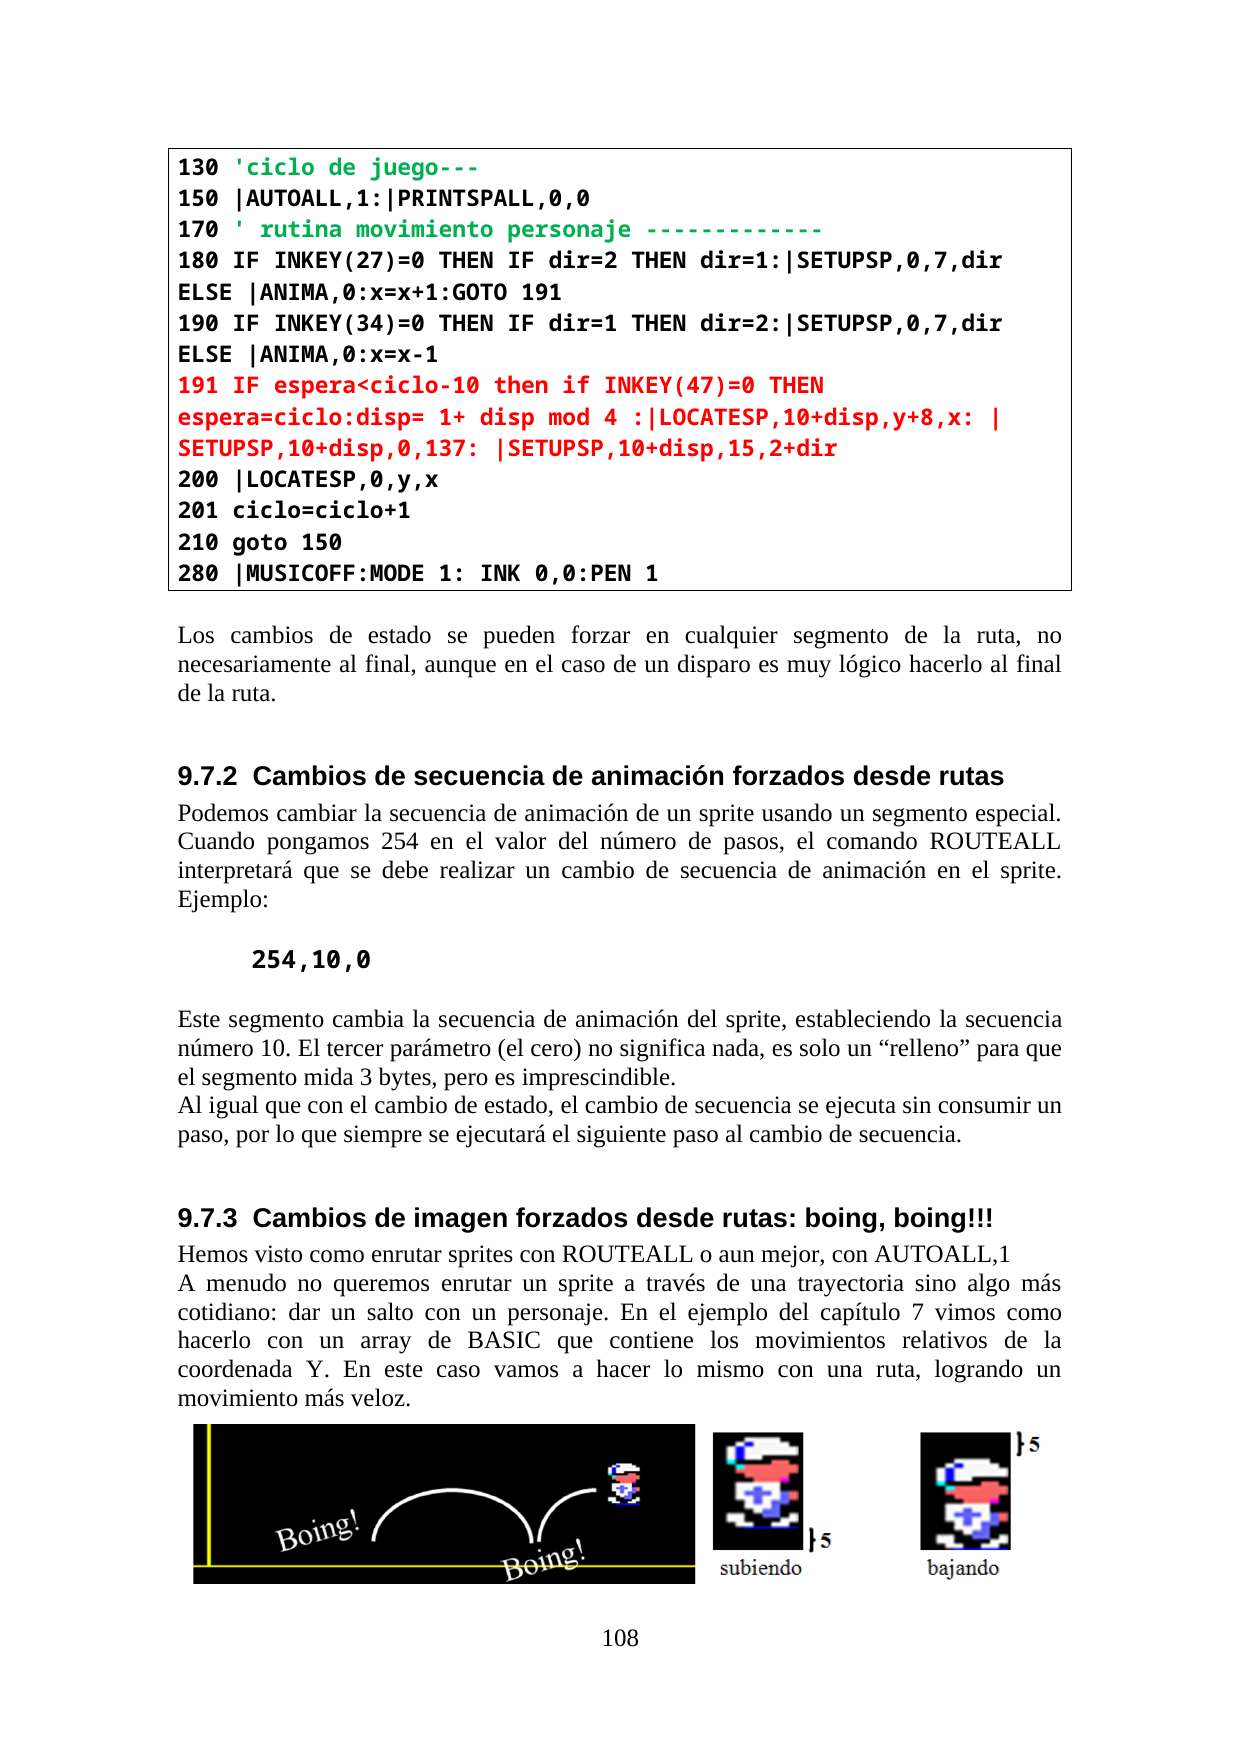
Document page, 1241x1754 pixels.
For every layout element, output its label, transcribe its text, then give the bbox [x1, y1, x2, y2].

text 170 ' rutina movimiento personaje ------------- [177, 213, 1063, 244]
picture [193, 1411, 1048, 1584]
text 280 |MUSICOFF:MODE 1: INK 0,0:PEN 1 [169, 554, 1071, 590]
text 130 'ciclo de juego--- [169, 149, 1071, 182]
text Este segmento cambia la secuencia de animación del sprite, estableciendo la secuencia número 10. El tercer parámetro (el cero) no significa nada, es solo un “relleno” para que el segmento mida 3 bytes, pero es imprescindible. [177, 1004, 1063, 1090]
text Hemos visto como enrutar sprites con ROUTEALL o aun mejor, con AUTOALL,1 [177, 1239, 1063, 1268]
text 200 |LOCATESP,0,y,x [177, 463, 1063, 494]
text 180 IF INKEY(27)=0 THEN IF dir=2 THEN dir=1:|SETUPSP,0,7,dir ELSE |ANIMA,0:x=x+1:GOTO 191 [177, 244, 1063, 307]
text Al igual que con el cambio de estado, el cambio de secuencia se ejecuta sin consumir un paso, por lo que siempre se ejecutará el siguiente paso al cambio de secuencia. [177, 1090, 1063, 1148]
text 210 goto 150 [177, 526, 1063, 554]
text 191 IF espera<ciclo-10 then if INKEY(47)=0 THEN espera=ciclo:disp= 1+ disp mod 4 :|LOCATESP,10+disp,y+8,x: |SETUPSP,10+disp,0,137: |SETUPSP,10+disp,15,2+dir [177, 369, 1063, 463]
text 190 IF INKEY(34)=0 THEN IF dir=1 THEN dir=2:|SETUPSP,0,7,dir ELSE |ANIMA,0:x=x-1 [177, 307, 1063, 369]
text A menudo no queremos enrutar un sprite a través de una trayectoria sino algo más cotidiano: dar un salto con un personaje. En el ejemplo del capítulo 7 vimos como hacerlo con un array de BASIC que contiene los movimientos relativos de la coordenada Y. En este caso vamos a hacer lo mismo con una ruta, logrando un movimiento más veloz. [177, 1268, 1063, 1412]
text 254,10,0 [177, 941, 1063, 975]
text Los cambios de estado se pueden forzar en cualquier segmento de la ruta, no necesariamente al final, aunque en el caso de un disparo es muy lógico hacerlo al final de la ruta. [177, 620, 1063, 706]
text Podemos cambiar la secuencia de animación de un sprite usando un segmento especial. Cuando pongamos 254 en el valor del número de pasos, el comando ROUTEALL interpretará que se debe realizar un cambio de secuencia de animación en el sprite. Ejemplo: [177, 798, 1063, 913]
subtitle Cambios de secuencia de animación forzados desde rutas [177, 760, 1063, 791]
subtitle Cambios de imagen forzados desde rutas: boing, boing!!! [177, 1202, 1063, 1233]
text 150 |AUTOALL,1:|PRINTSPALL,0,0 [177, 182, 1063, 213]
text 201 ciclo=ciclo+1 [177, 494, 1063, 526]
